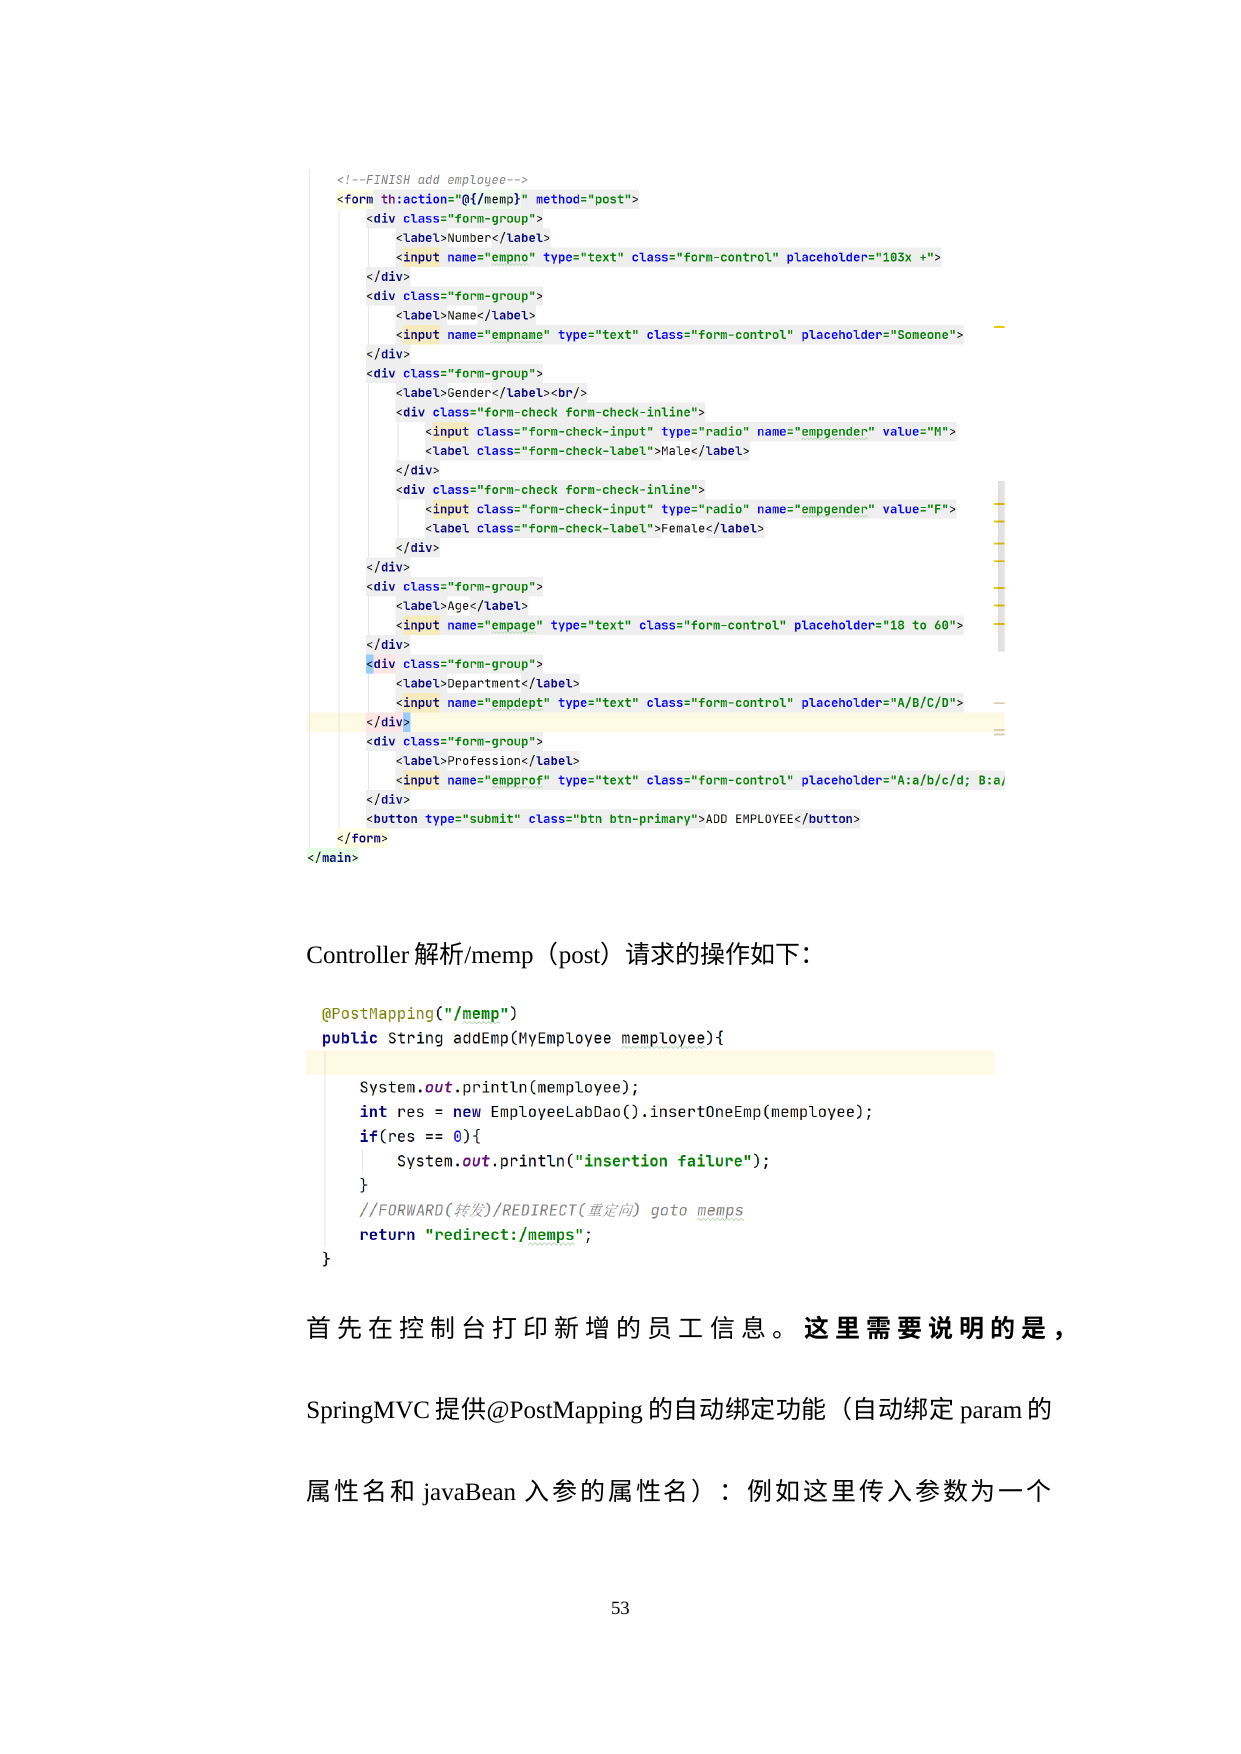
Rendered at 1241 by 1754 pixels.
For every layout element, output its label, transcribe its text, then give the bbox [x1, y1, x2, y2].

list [306, 1294, 1053, 1522]
picture [306, 994, 994, 1279]
picture [306, 169, 1005, 863]
list Controller解析/memp（post）请求的操作如下： [306, 920, 1053, 985]
